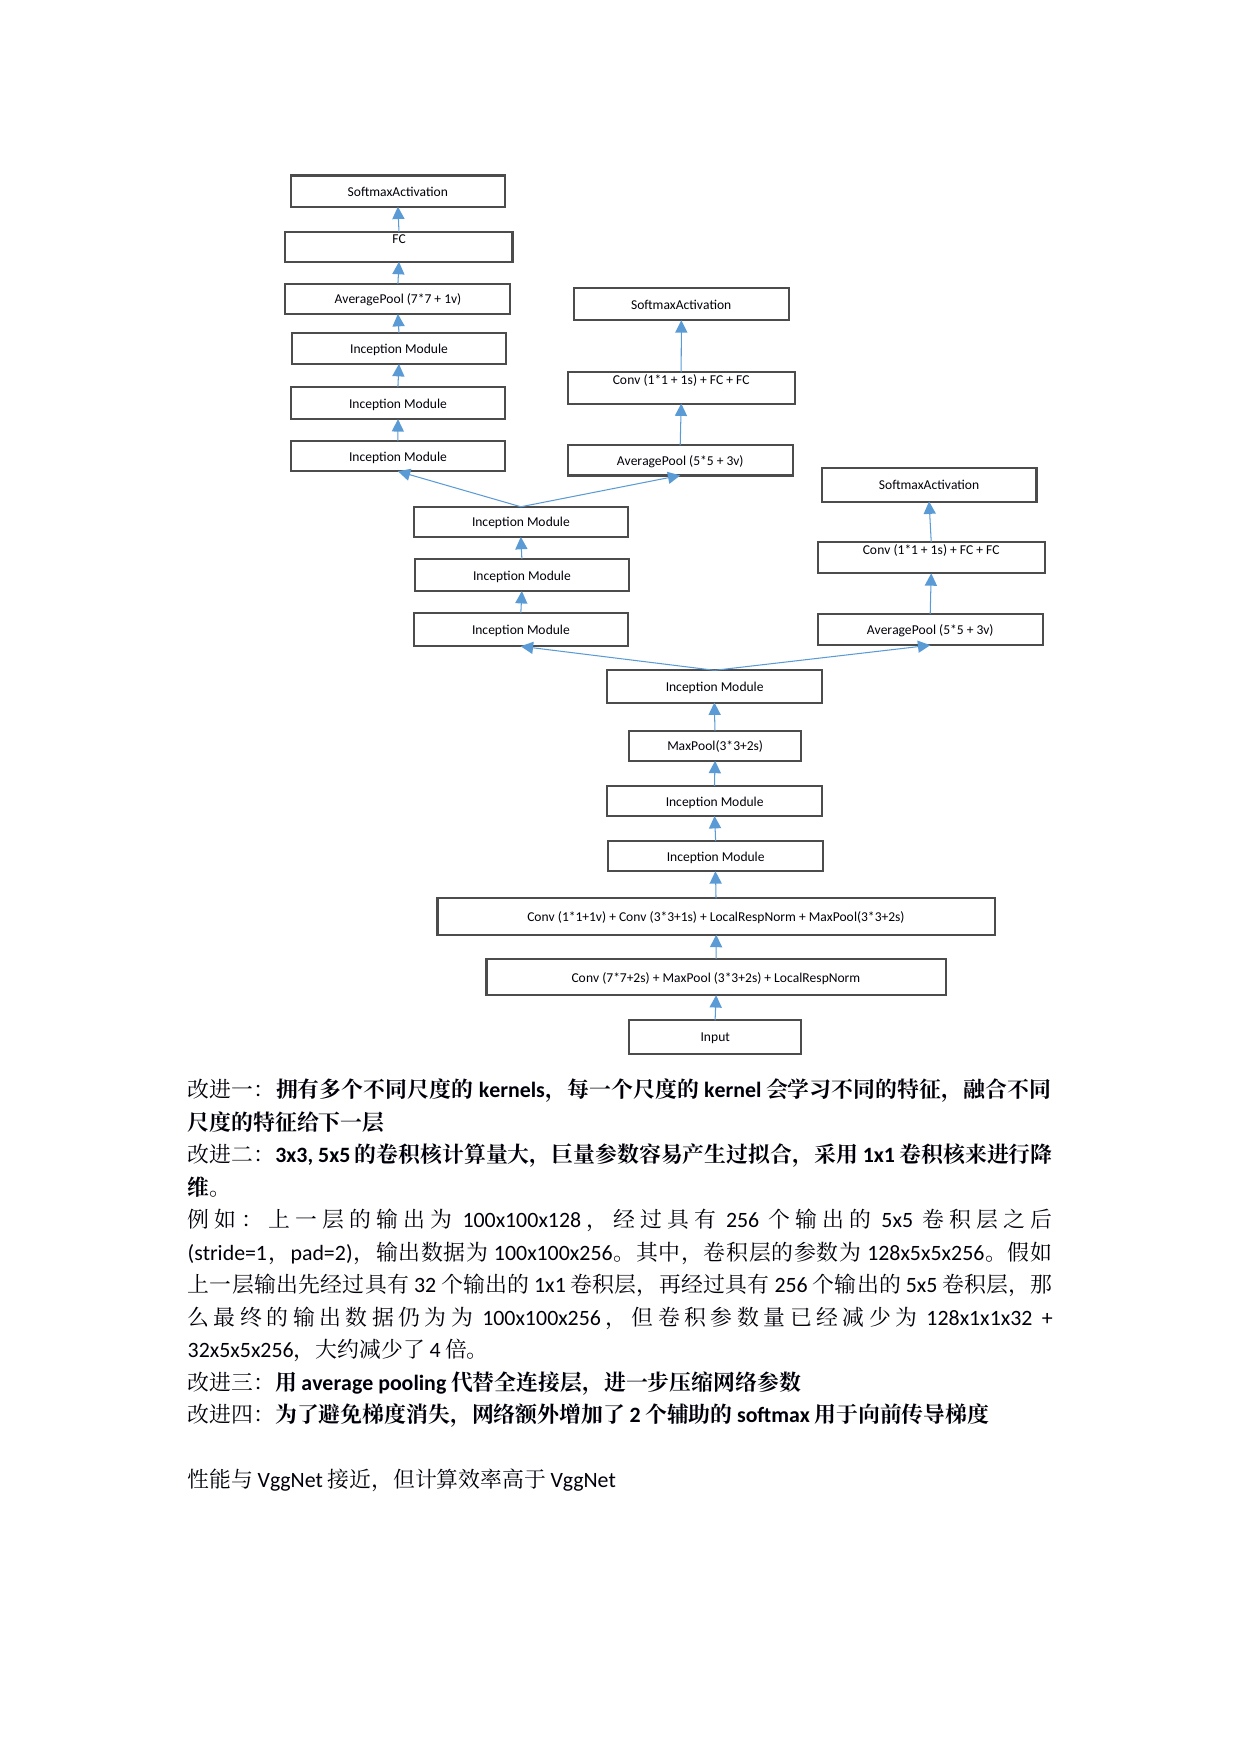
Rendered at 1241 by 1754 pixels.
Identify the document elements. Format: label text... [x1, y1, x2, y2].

text 改进二：3x3, 5x5的卷积核计算量大，巨量参数容易产生过拟合，采用1x1卷积核来进行降维。 [187, 1137, 1053, 1202]
text 例如：上一层的输出为100x100x128，经过具有256个输出的5x5卷积层之后(stride=1，pad=2)，输出数据为100x100x256。其中，卷积层的参数为128x5x5x256。假如上一层输出先经过具有32个输出的1x1卷积层，再经过具有256个输出的5x5卷积层，那么最终的输出数据仍为为100x100x256，但卷积参数量已经减少为128x1x1x32 + 32x5x5x256，大约减少了4倍。 [187, 1202, 1053, 1364]
text 改进三：用average pooling代替全连接层，进一步压缩网络参数 [187, 1364, 1053, 1397]
text 性能与VggNet接近，但计算效率高于VggNet [187, 1462, 1053, 1494]
text 改进四：为了避免梯度消失，网络额外增加了2个辅助的softmax用于向前传导梯度 [187, 1397, 1053, 1429]
text 改进一：拥有多个不同尺度的kernels，每一个尺度的kernel会学习不同的特征，融合不同尺度的特征给下一层 [187, 1072, 1053, 1137]
